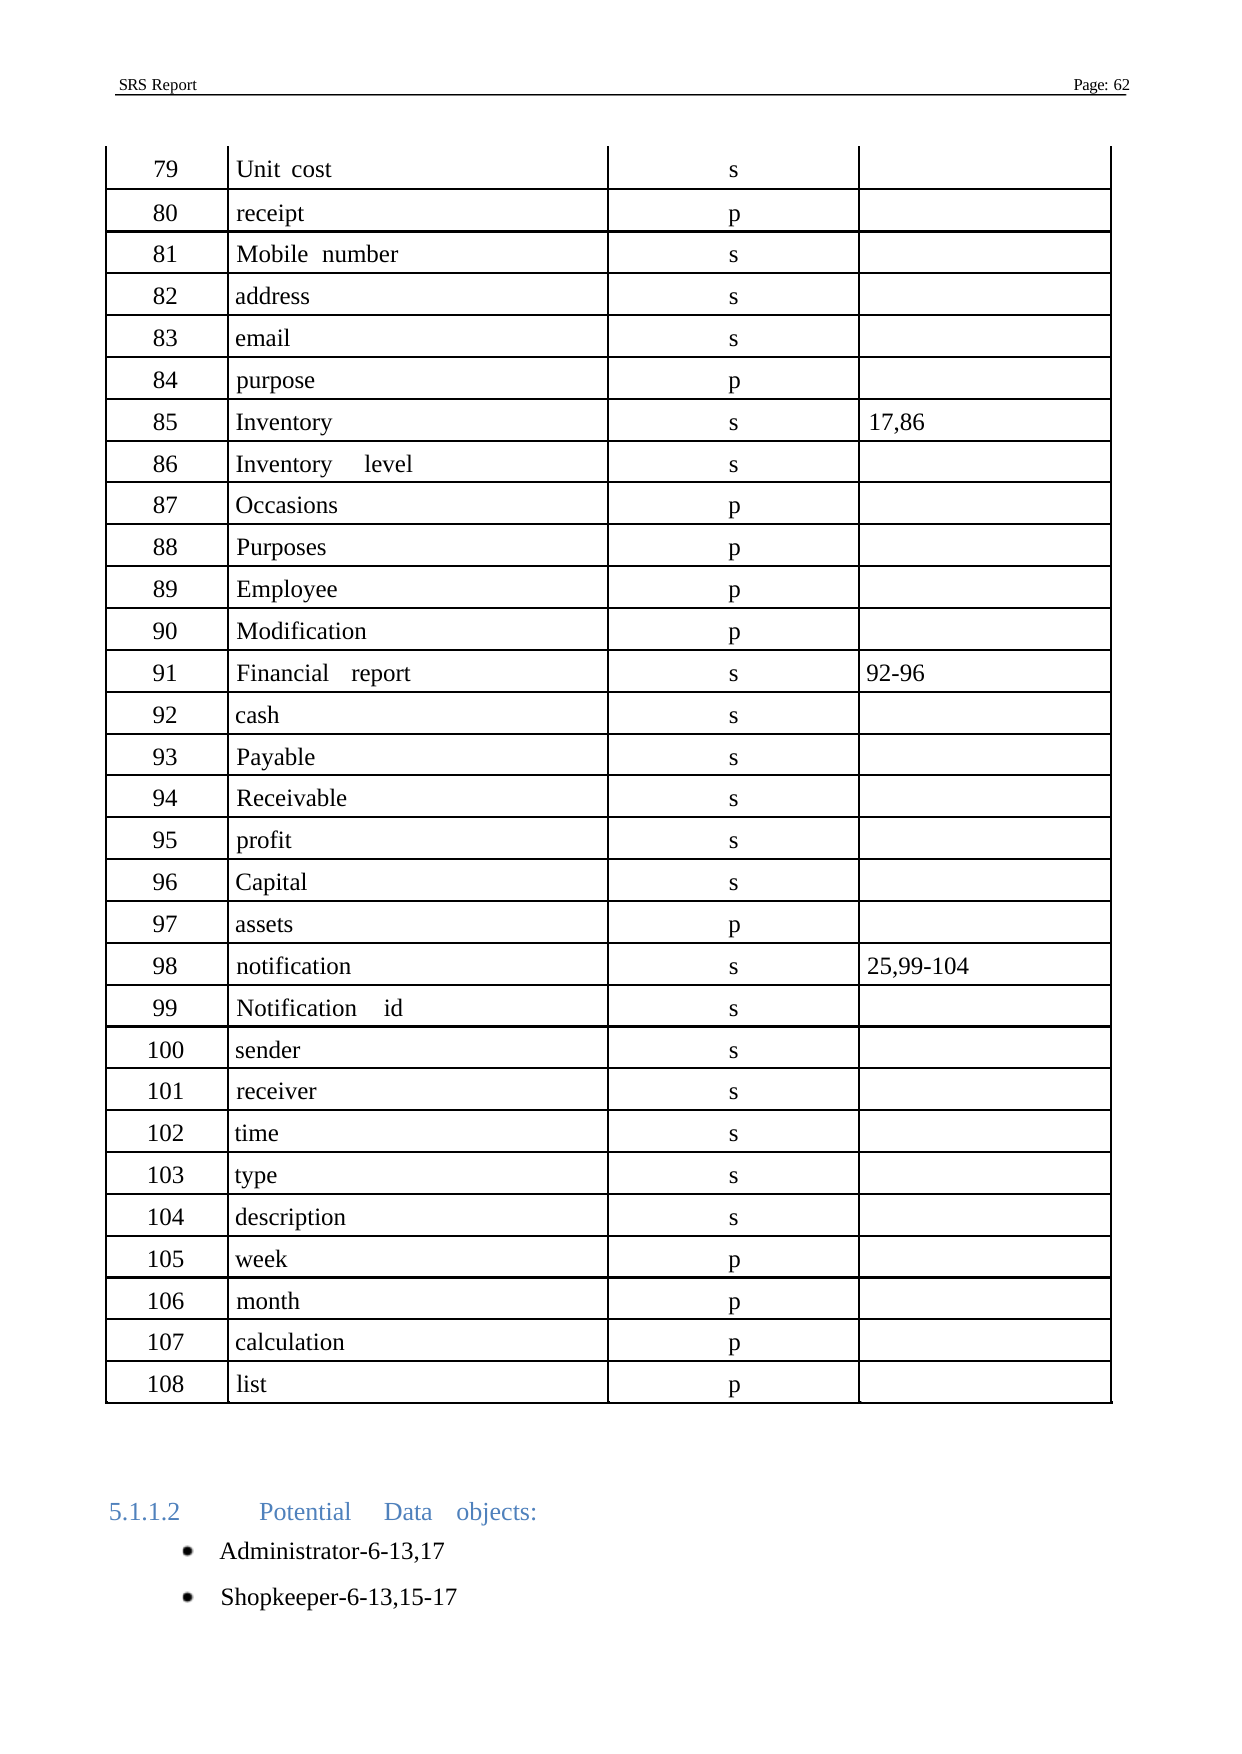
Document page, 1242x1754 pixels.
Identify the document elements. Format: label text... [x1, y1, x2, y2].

table_cell description [229, 1195, 607, 1235]
table_cell p [609, 190, 858, 230]
table_cell 101 [107, 1069, 227, 1109]
table_cell s [609, 316, 858, 356]
table_cell [860, 1195, 1110, 1235]
table_cell 94 [107, 776, 227, 816]
table_cell 103 [107, 1153, 227, 1193]
table_cell [860, 818, 1110, 858]
table_cell [860, 860, 1110, 900]
table_cell receiver [229, 1069, 607, 1109]
table_cell 85 [107, 400, 227, 439]
table_cell p [609, 567, 858, 607]
table_cell 100 [107, 1028, 227, 1067]
table_cell address [229, 274, 607, 314]
table_header 5.1.1.2 [109, 1500, 212, 1611]
table_cell 80 [107, 190, 227, 230]
table_cell [860, 1153, 1110, 1193]
table_cell [860, 316, 1110, 356]
table_cell [860, 1111, 1110, 1151]
table_cell 83 [107, 316, 227, 356]
table_cell 96 [107, 860, 227, 900]
table_cell 98 [107, 944, 227, 983]
table_cell 93 [107, 735, 227, 774]
table_cell time [229, 1111, 607, 1151]
table_header s [609, 146, 858, 188]
table_cell calculation [229, 1320, 607, 1360]
table_cell s [609, 735, 858, 774]
table_cell p [609, 483, 858, 523]
table_cell [860, 190, 1110, 230]
table_cell type [229, 1153, 607, 1193]
table_cell purpose [229, 358, 607, 397]
table_cell s [609, 818, 858, 858]
table_cell [860, 567, 1110, 607]
table_cell 95 [107, 818, 227, 858]
table_cell 106 [107, 1279, 227, 1318]
table_cell email [229, 316, 607, 356]
table_cell sender [229, 1028, 607, 1067]
table_cell s [609, 693, 858, 732]
table_cell 99 [107, 986, 227, 1025]
table_cell s [609, 1028, 858, 1067]
table_cell 89 [107, 567, 227, 607]
table_cell 102 [107, 1111, 227, 1151]
table_cell s [609, 233, 858, 272]
table_cell p [609, 1279, 858, 1318]
table_cell [860, 483, 1110, 523]
table_cell [860, 986, 1110, 1025]
table_cell p [609, 902, 858, 942]
table_cell Mobile number [229, 233, 607, 272]
table_cell [860, 1028, 1110, 1067]
table_cell [860, 1362, 1110, 1402]
table_cell [860, 358, 1110, 397]
table_cell 87 [107, 483, 227, 523]
table_cell [860, 693, 1110, 732]
table_cell [860, 525, 1110, 565]
table_cell s [609, 1111, 858, 1151]
table_cell profit [229, 818, 607, 858]
table_cell 107 [107, 1320, 227, 1360]
table_cell s [609, 1195, 858, 1235]
table_cell [860, 609, 1110, 649]
table_cell Capital [229, 860, 607, 900]
table_cell p [609, 1362, 858, 1402]
table_cell s [609, 986, 858, 1025]
table_cell 97 [107, 902, 227, 942]
table_cell s [609, 860, 858, 900]
table_cell s [609, 776, 858, 816]
table_cell [860, 442, 1110, 481]
table_cell Receivable [229, 776, 607, 816]
table_cell [860, 902, 1110, 942]
table_cell s [609, 1153, 858, 1193]
table_cell s [609, 1069, 858, 1109]
table_cell cash [229, 693, 607, 732]
table_cell p [609, 609, 858, 649]
table_cell Employee [229, 567, 607, 607]
table_cell 90 [107, 609, 227, 649]
table_cell 84 [107, 358, 227, 397]
table_cell 91 [107, 651, 227, 691]
table_cell 92 [107, 693, 227, 732]
table_header [860, 146, 1110, 188]
table_cell s [609, 274, 858, 314]
table_cell p [609, 1237, 858, 1276]
table_cell week [229, 1237, 607, 1276]
table_cell Inventory level [229, 442, 607, 481]
table_cell 25,99-104 [860, 944, 1110, 983]
table_cell s [609, 442, 858, 481]
table_cell 17,86 [860, 400, 1110, 439]
table_cell assets [229, 902, 607, 942]
table_cell list [229, 1362, 607, 1402]
table_cell notification [229, 944, 607, 983]
table_cell 82 [107, 274, 227, 314]
table_cell s [609, 651, 858, 691]
table_cell s [609, 400, 858, 439]
table_cell [860, 1237, 1110, 1276]
table_header 79 [107, 146, 227, 188]
table_cell 81 [107, 233, 227, 272]
table_cell [860, 1069, 1110, 1109]
table_cell p [609, 1320, 858, 1360]
table_cell Purposes [229, 525, 607, 565]
table_cell [860, 1320, 1110, 1360]
table_cell Financial report [229, 651, 607, 691]
table_cell Modification [229, 609, 607, 649]
table_cell [860, 735, 1110, 774]
table_cell receipt [229, 190, 607, 230]
table_header Unit cost [229, 146, 607, 188]
table_cell month [229, 1279, 607, 1318]
table_cell 104 [107, 1195, 227, 1235]
table_cell Notification id [229, 986, 607, 1025]
table_cell [860, 233, 1110, 272]
table_header Potential Data objects: Administrator-6-13,17 Shopkeeper-6-13,15-17 [212, 1500, 568, 1611]
table_cell [860, 274, 1110, 314]
table_cell s [609, 944, 858, 983]
table_cell 108 [107, 1362, 227, 1402]
table_cell 92-96 [860, 651, 1110, 691]
table_cell Payable [229, 735, 607, 774]
table_cell 105 [107, 1237, 227, 1276]
table_cell 86 [107, 442, 227, 481]
table_cell Inventory [229, 400, 607, 439]
table_cell [860, 776, 1110, 816]
text SRS Report [119, 78, 1133, 94]
table_cell Occasions [229, 483, 607, 523]
table_cell p [609, 525, 858, 565]
table_cell p [609, 358, 858, 397]
table_cell [860, 1279, 1110, 1318]
table_cell 88 [107, 525, 227, 565]
